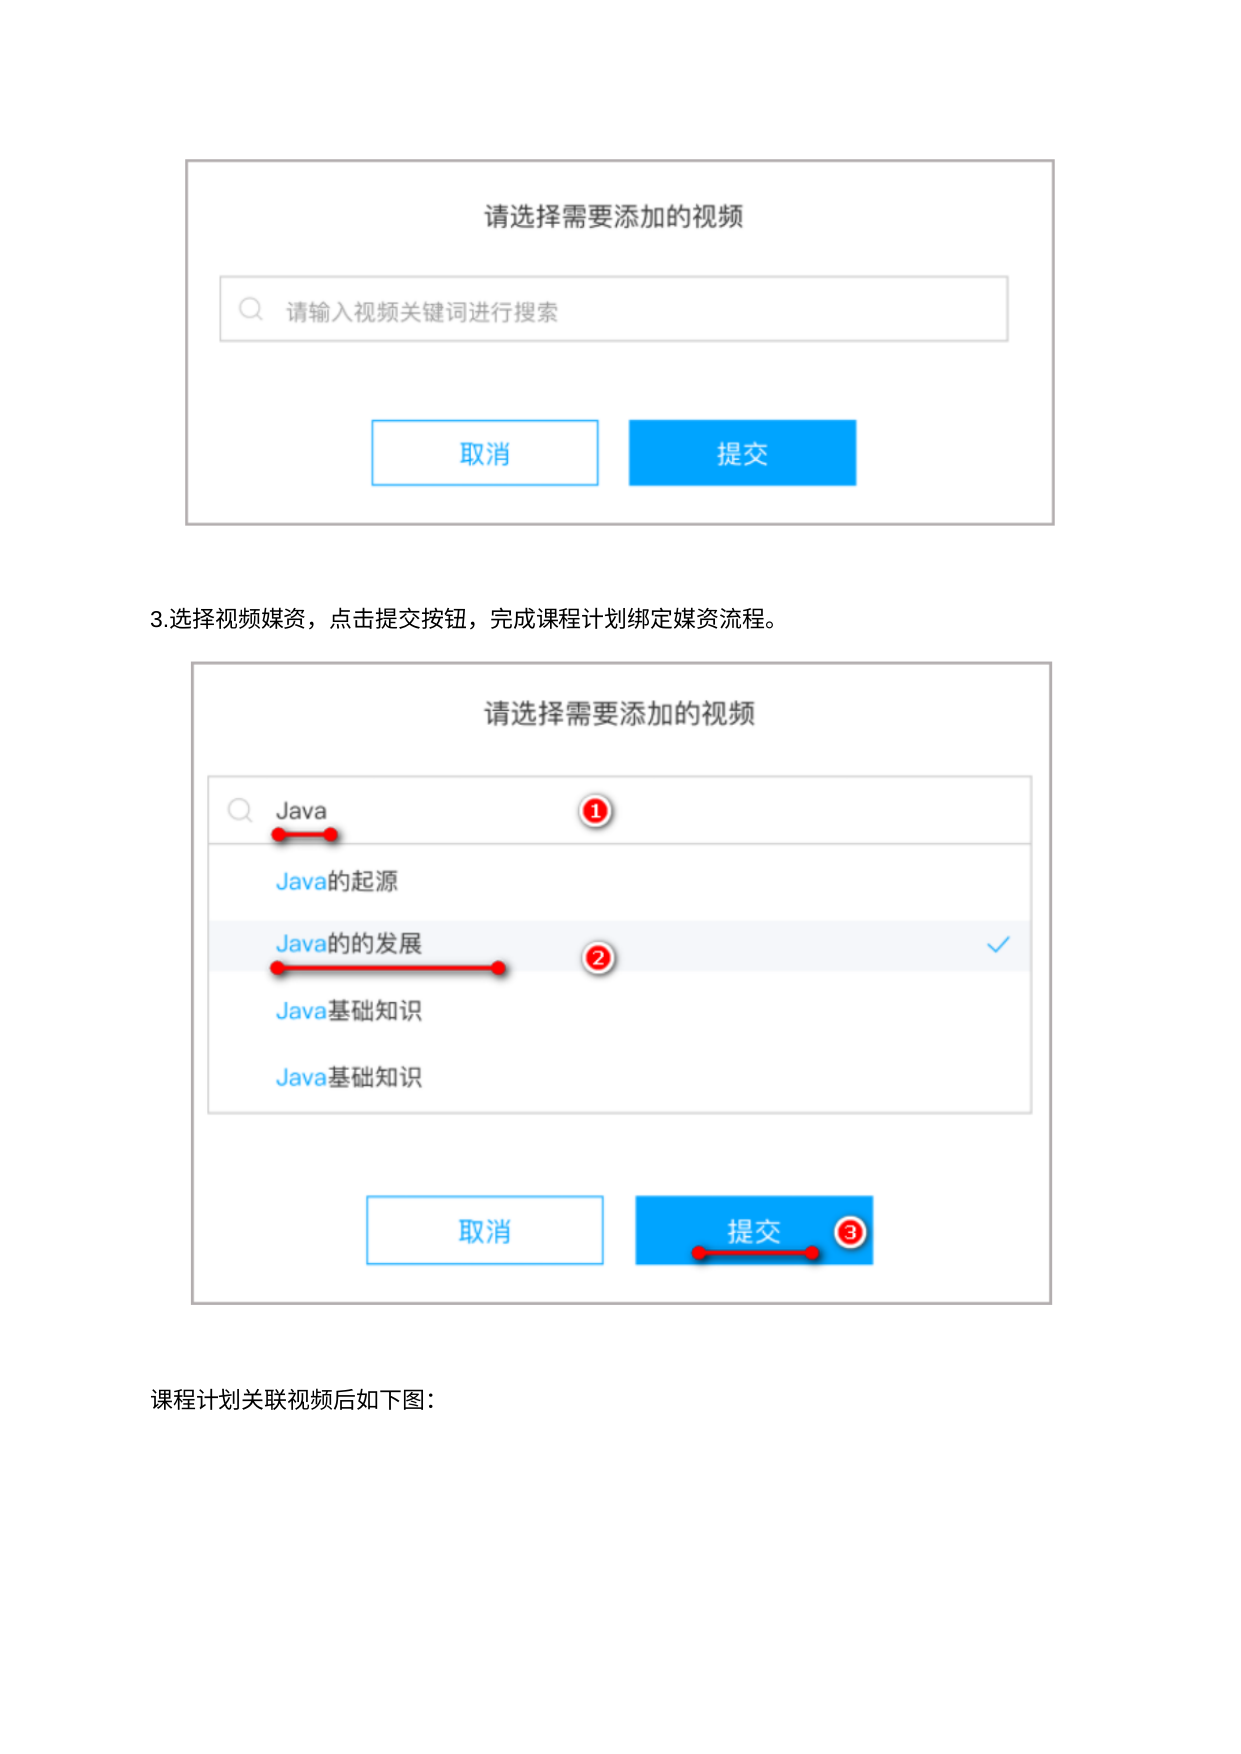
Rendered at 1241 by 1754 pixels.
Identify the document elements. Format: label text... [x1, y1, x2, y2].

text 课程计划关联视频后如下图： [150, 1382, 1090, 1415]
picture [177, 653, 1064, 1320]
text 3.选择视频媒资，点击提交按钮，完成课程计划绑定媒资流程。 [150, 601, 1090, 634]
picture [177, 150, 1064, 539]
